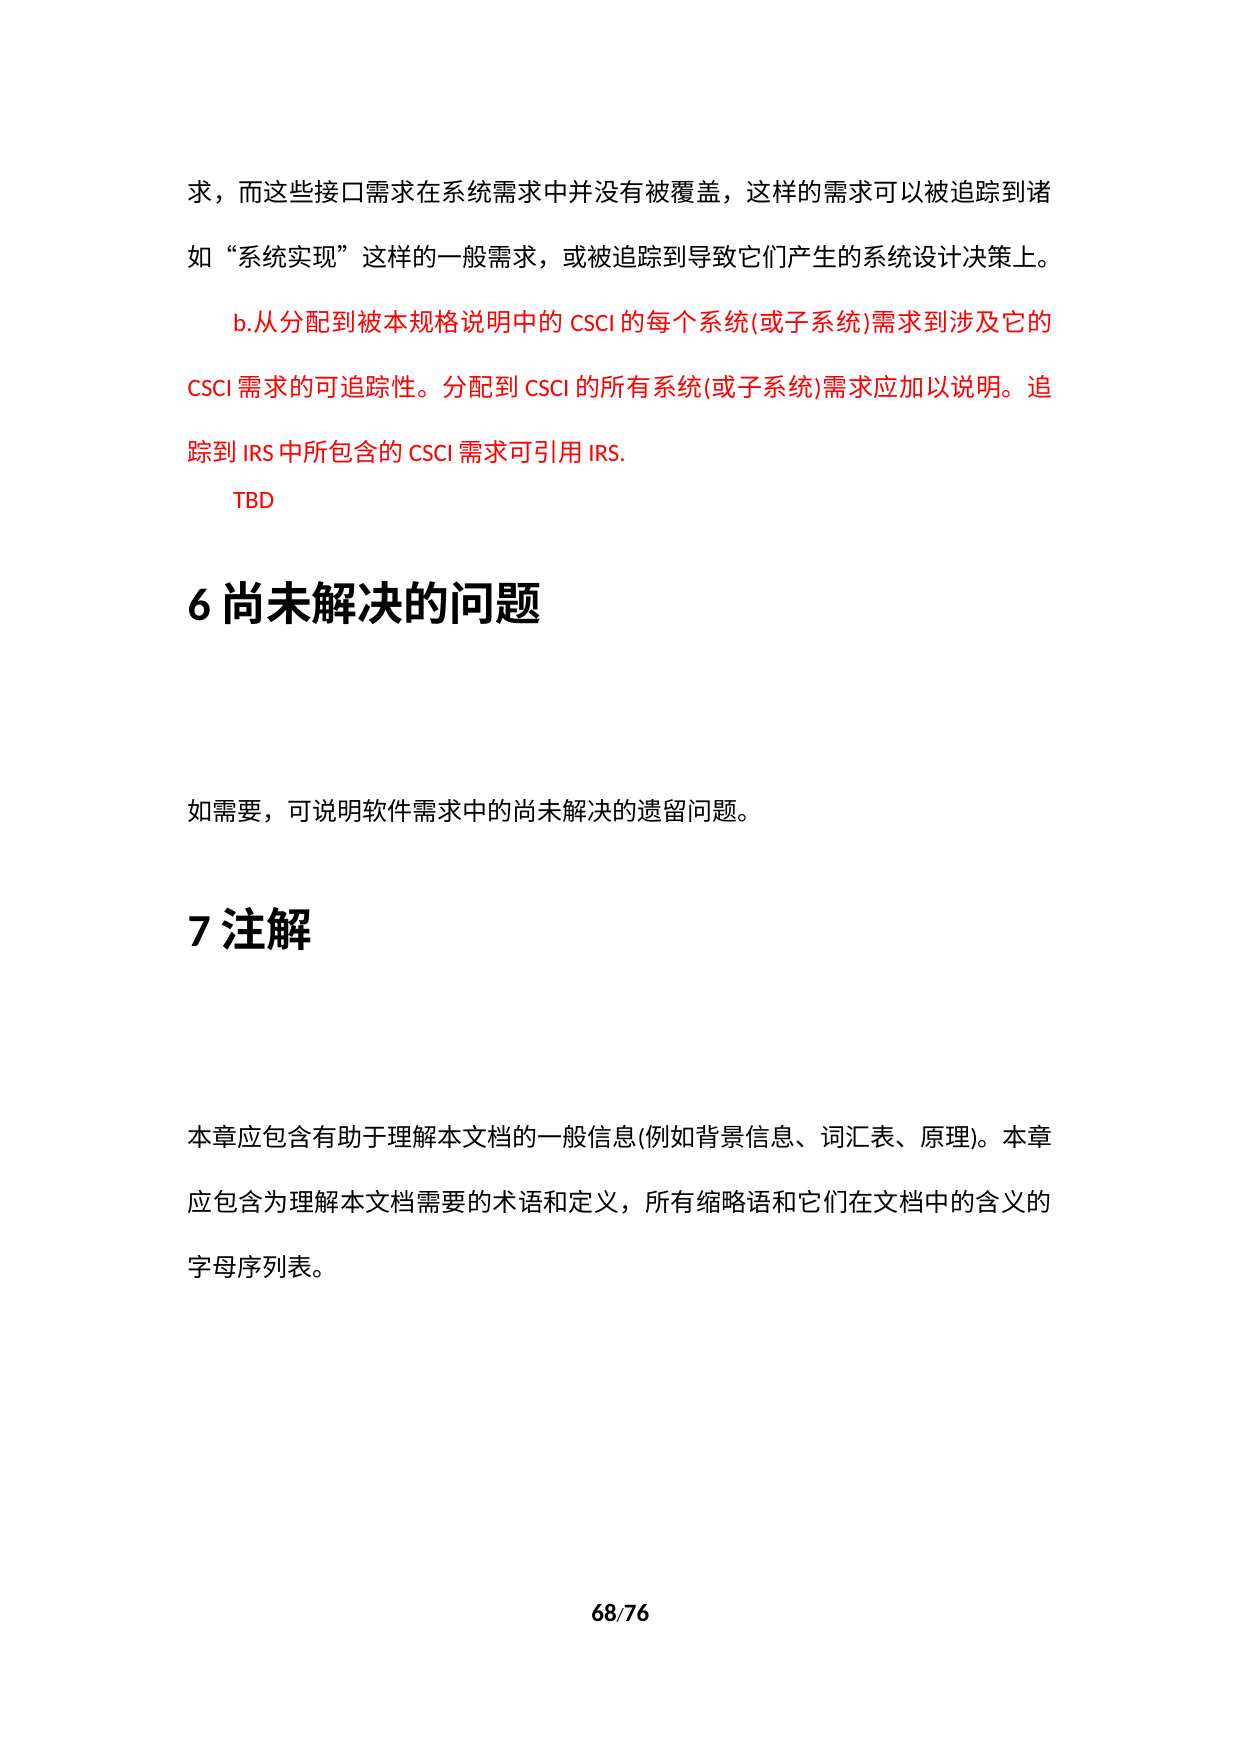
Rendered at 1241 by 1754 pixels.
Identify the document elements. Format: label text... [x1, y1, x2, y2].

subtitle 7注解 [187, 877, 1053, 975]
subtitle 6尚未解决的问题 [187, 551, 1053, 649]
text b.从分配到被本规格说明中的CSCI的每个系统(或子系统)需求到涉及它的CSCI需求的可追踪性。分配到CSCI的所有系统(或子系统)需求应加以说明。追踪到IRS中所包含的CSCI需求可引用IRS. [187, 288, 1053, 483]
text TBD [187, 483, 1053, 516]
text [187, 158, 1053, 288]
text 如需要，可说明软件需求中的尚未解决的遗留问题。 [187, 777, 1053, 842]
text 本章应包含有助于理解本文档的一般信息(例如背景信息、词汇表、原理)。本章应包含为理解本文档需要的术语和定义，所有缩略语和它们在文档中的含义的字母序列表。 [187, 1103, 1053, 1298]
